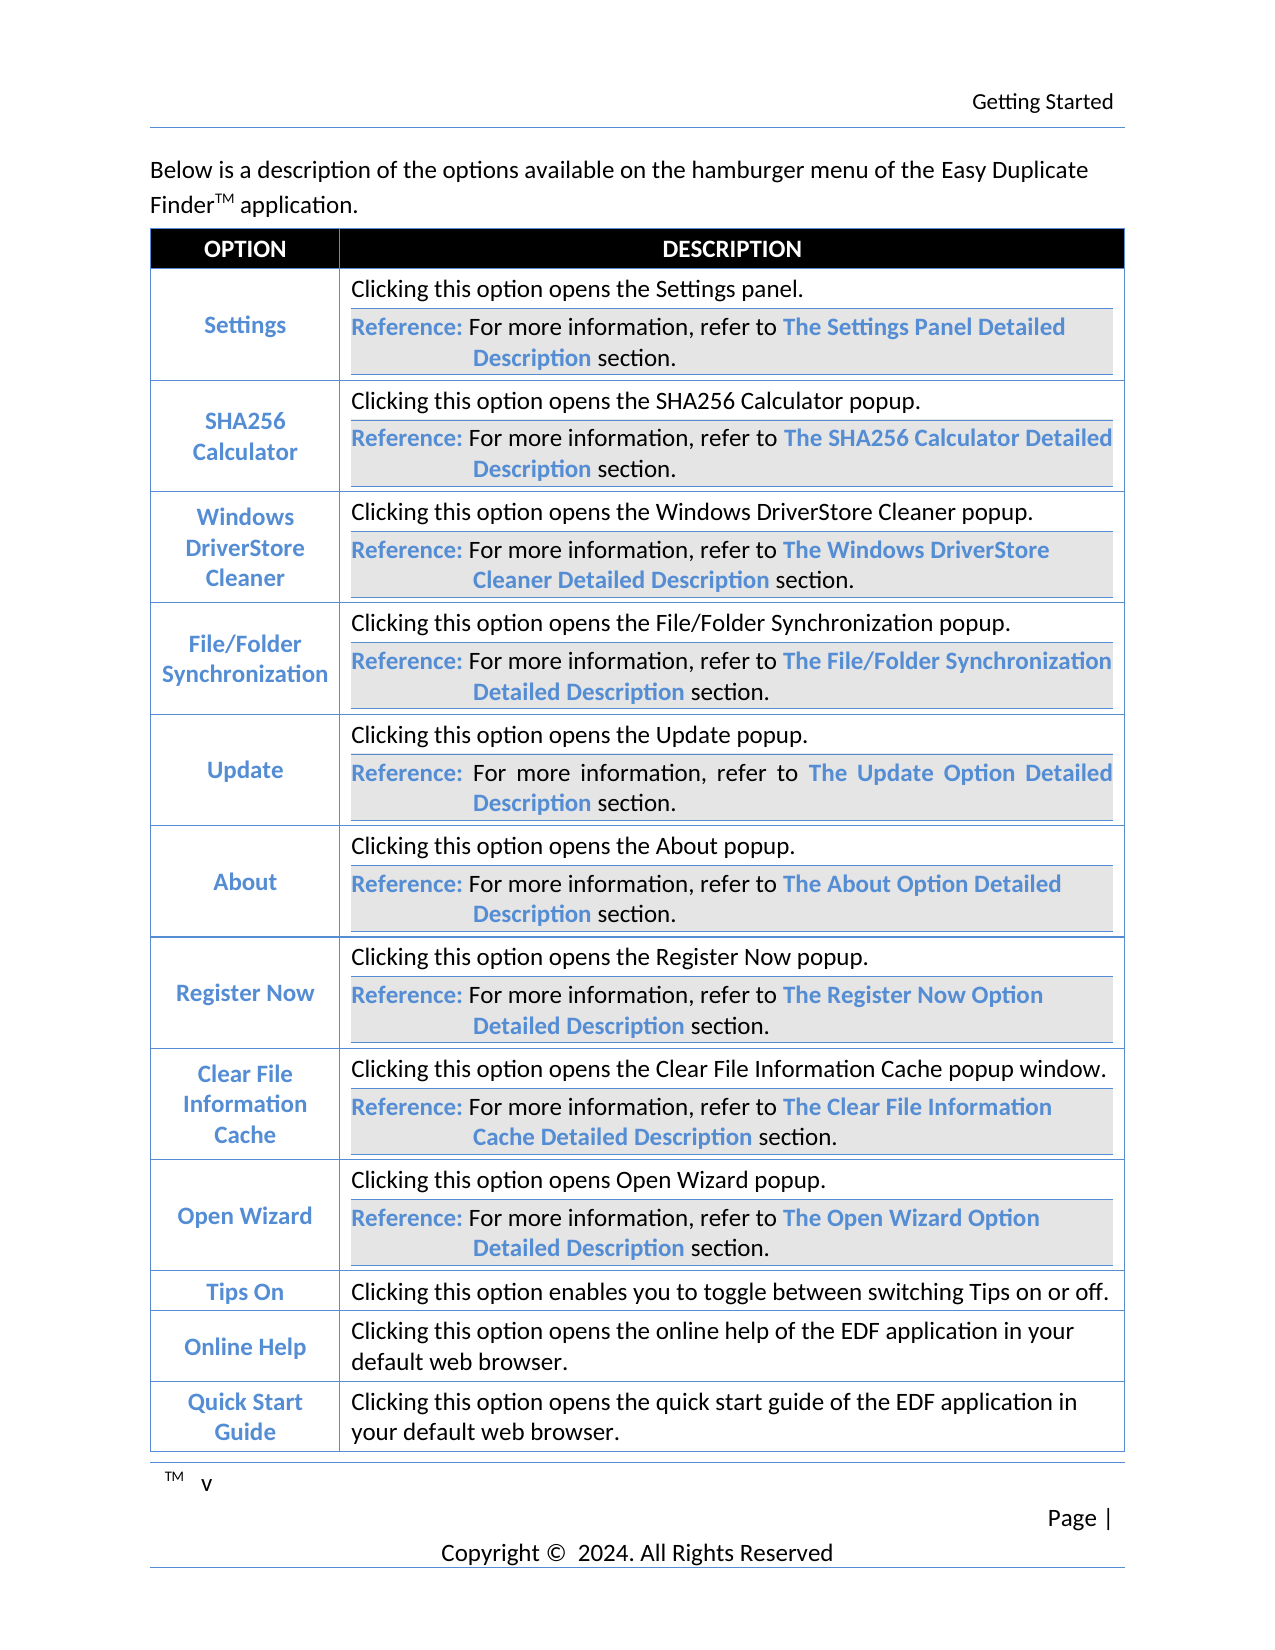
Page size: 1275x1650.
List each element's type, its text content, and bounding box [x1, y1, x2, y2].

table_cell Clicking this option opens the SHA256 Calculator popup. Reference: For more information, refer to The SHA256 Calculator Detailed Description section. [340, 381, 1124, 491]
table_cell Clicking this option opens the online help of the EDF application in your default web browser. [340, 1311, 1124, 1381]
table_cell Settings [151, 269, 339, 379]
table_cell Open Wizard [151, 1160, 339, 1270]
table_cell Update [151, 715, 339, 825]
table_header DESCRIPTION [340, 229, 1124, 268]
table_header OPTION [151, 229, 339, 268]
table_cell Clicking this option opens the quick start guide of the EDF application in your default web browser. [340, 1382, 1124, 1451]
table_cell Clear File Information Cache [151, 1049, 339, 1159]
table_cell Clicking this option opens the Clear File Information Cache popup window. Reference: For more information, refer to The Clear File Information Cache Detailed Description section. [340, 1049, 1124, 1159]
table_cell Clicking this option opens the About popup. Reference: For more information, refer to The About Option Detailed Description section. [340, 826, 1124, 936]
table_cell Tips On [151, 1271, 339, 1310]
table_cell About [151, 826, 339, 936]
table_cell Online Help [151, 1311, 339, 1381]
table_cell Windows DriverStore Cleaner [151, 492, 339, 602]
table_cell Quick Start Guide [151, 1382, 339, 1451]
table_cell Register Now [151, 938, 339, 1048]
table_cell Clicking this option opens the Register Now popup. Reference: For more information, refer to The Register Now Option Detailed Description section. [340, 938, 1124, 1048]
table_cell SHA256 Calculator [151, 381, 339, 491]
text Below is a description of the options available on the hamburger menu of the Easy Duplicate FinderTM application. [150, 154, 1125, 220]
table_cell Clicking this option opens the File/Folder Synchronization popup. Reference: For more information, refer to The File/Folder Synchronization Detailed Description section. [340, 603, 1124, 714]
table_cell Clicking this option opens the Windows DriverStore Cleaner popup. Reference: For more information, refer to The Windows DriverStore Cleaner Detailed Description section. [340, 492, 1124, 602]
table_cell File/Folder Synchronization [151, 603, 339, 714]
table_cell Clicking this option opens Open Wizard popup. Reference: For more information, refer to The Open Wizard Option Detailed Description section. [340, 1160, 1124, 1270]
table_cell Clicking this option opens the Settings panel. Reference: For more information, refer to The Settings Panel Detailed Description section. [340, 269, 1124, 379]
table_cell Clicking this option opens the Update popup. Reference: For more information, refer to The Update Option Detailed Description section. [340, 715, 1124, 825]
table_cell Clicking this option enables you to toggle between switching Tips on or off. [340, 1271, 1124, 1310]
